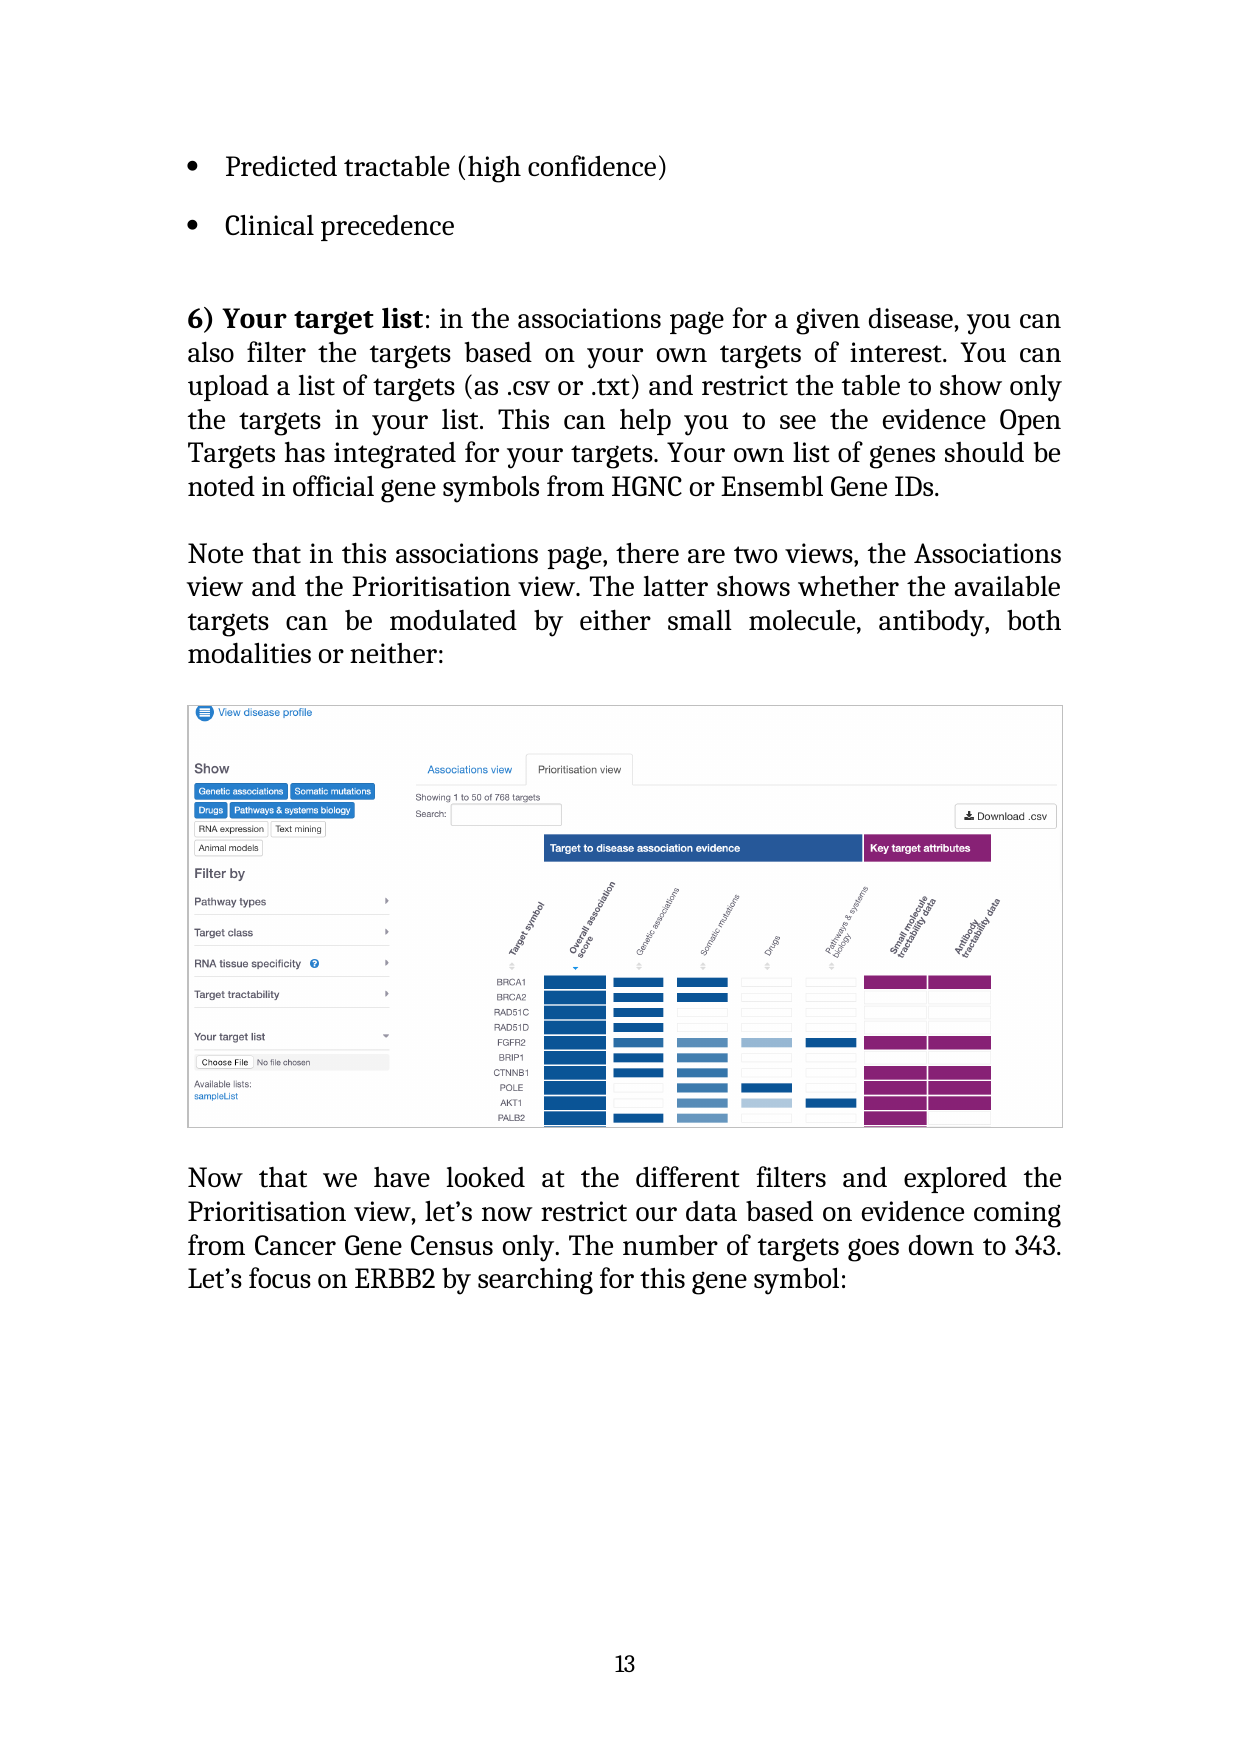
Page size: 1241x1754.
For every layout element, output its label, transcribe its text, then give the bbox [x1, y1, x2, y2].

picture [189, 706, 1062, 1127]
list Clinical precedence [187, 209, 1063, 243]
text Now that we have looked at the different filters and explored the Prioritisation view, let’s now restrict our data based on evidence coming from Cancer Gene Census only. The number of targets goes down to 343. Let’s focus on ERBB2 by searching for this gene symbol: [187, 1162, 1063, 1296]
list Predicted tractable (high confidence) [187, 150, 1063, 183]
text 6) Your target list: in the associations page for a given disease, you can also filter the targets based on your own targets of interest. You can upload a list of targets (as .csv or .txt) and restrict the table to show only the targets in your list. This can help you to see the evidence Open Targets has integrated for your targets. Your own list of genes should be noted in official gene symbols from HGNC or Ensembl Gene IDs. [187, 302, 1063, 503]
text Note that in this associations page, there are two views, the Associations view and the Prioritisation view. The latter shows whether the available targets can be modulated by either small molecule, antibody, both modalities or neither: [187, 537, 1063, 671]
